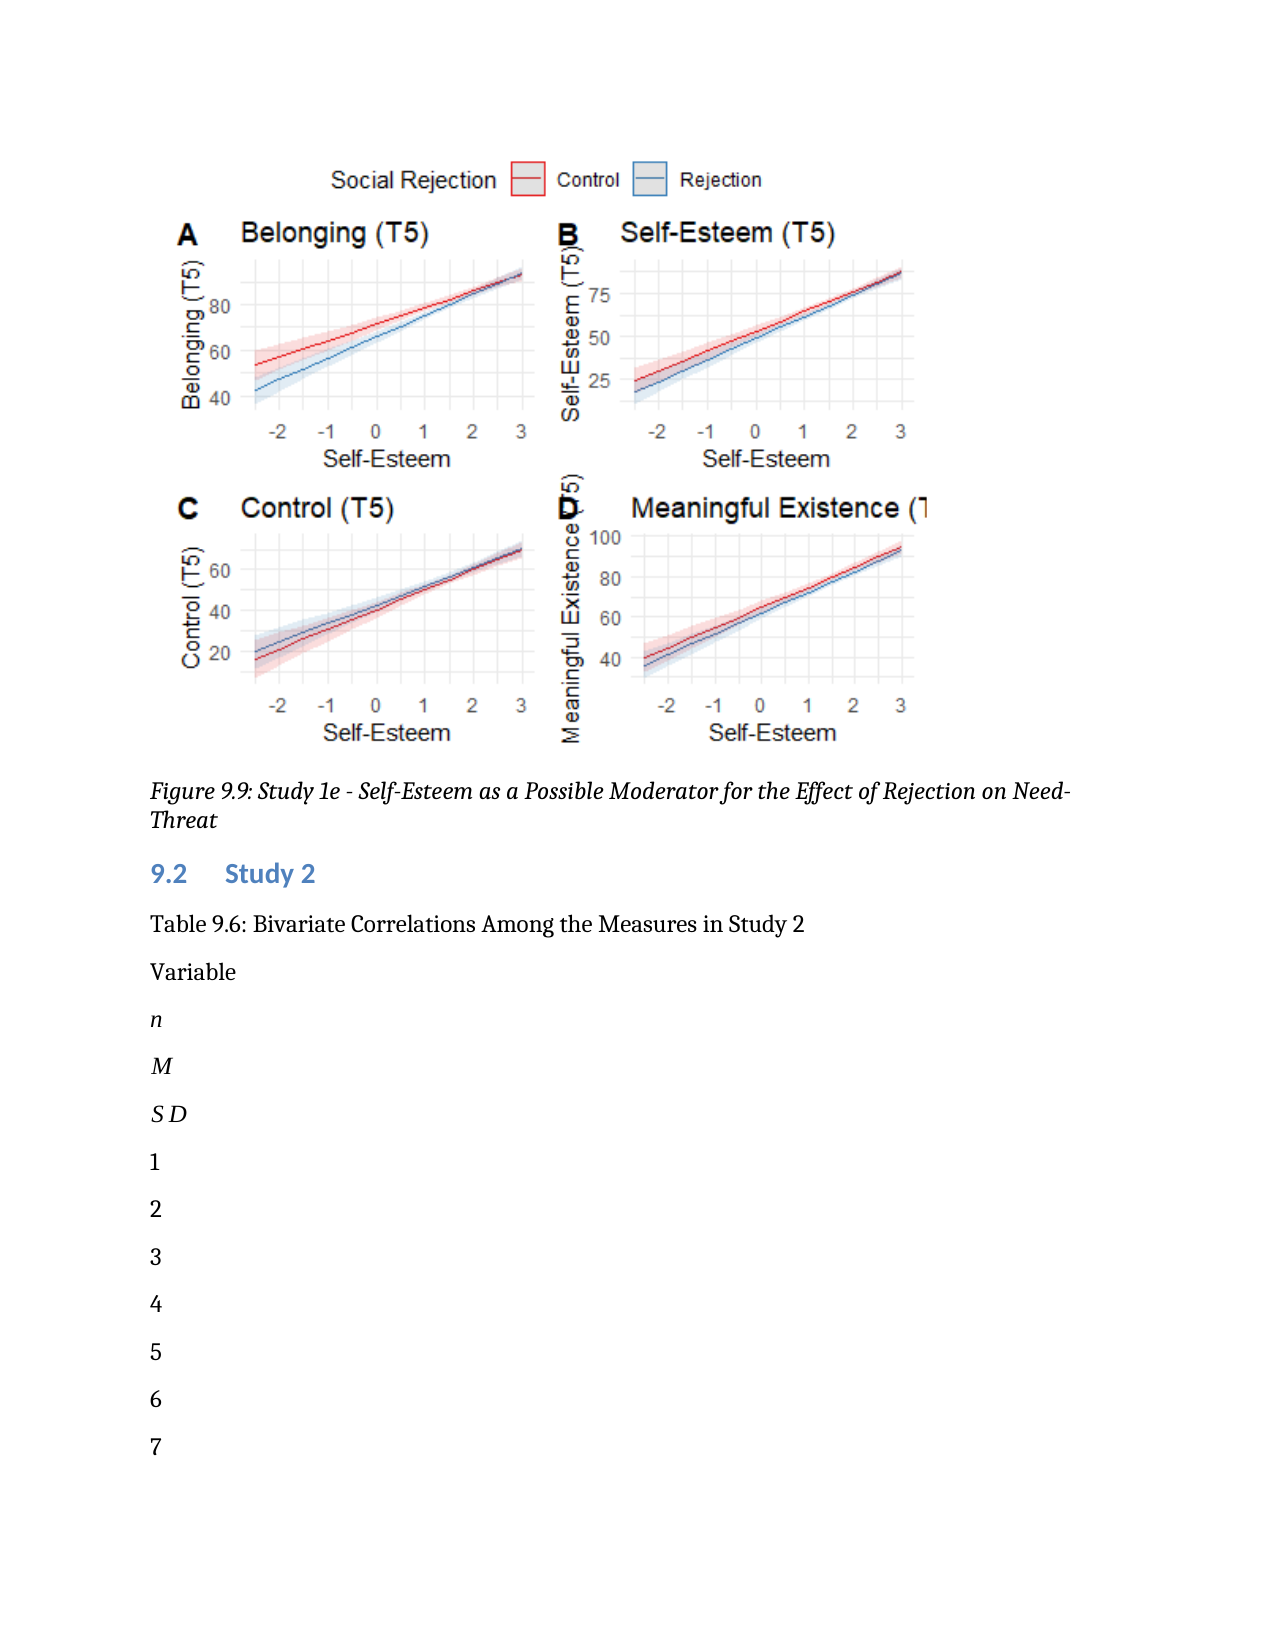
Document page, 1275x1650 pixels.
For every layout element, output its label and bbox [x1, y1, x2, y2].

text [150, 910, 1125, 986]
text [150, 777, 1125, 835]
picture [168, 150, 927, 757]
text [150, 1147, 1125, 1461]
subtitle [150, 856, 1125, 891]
